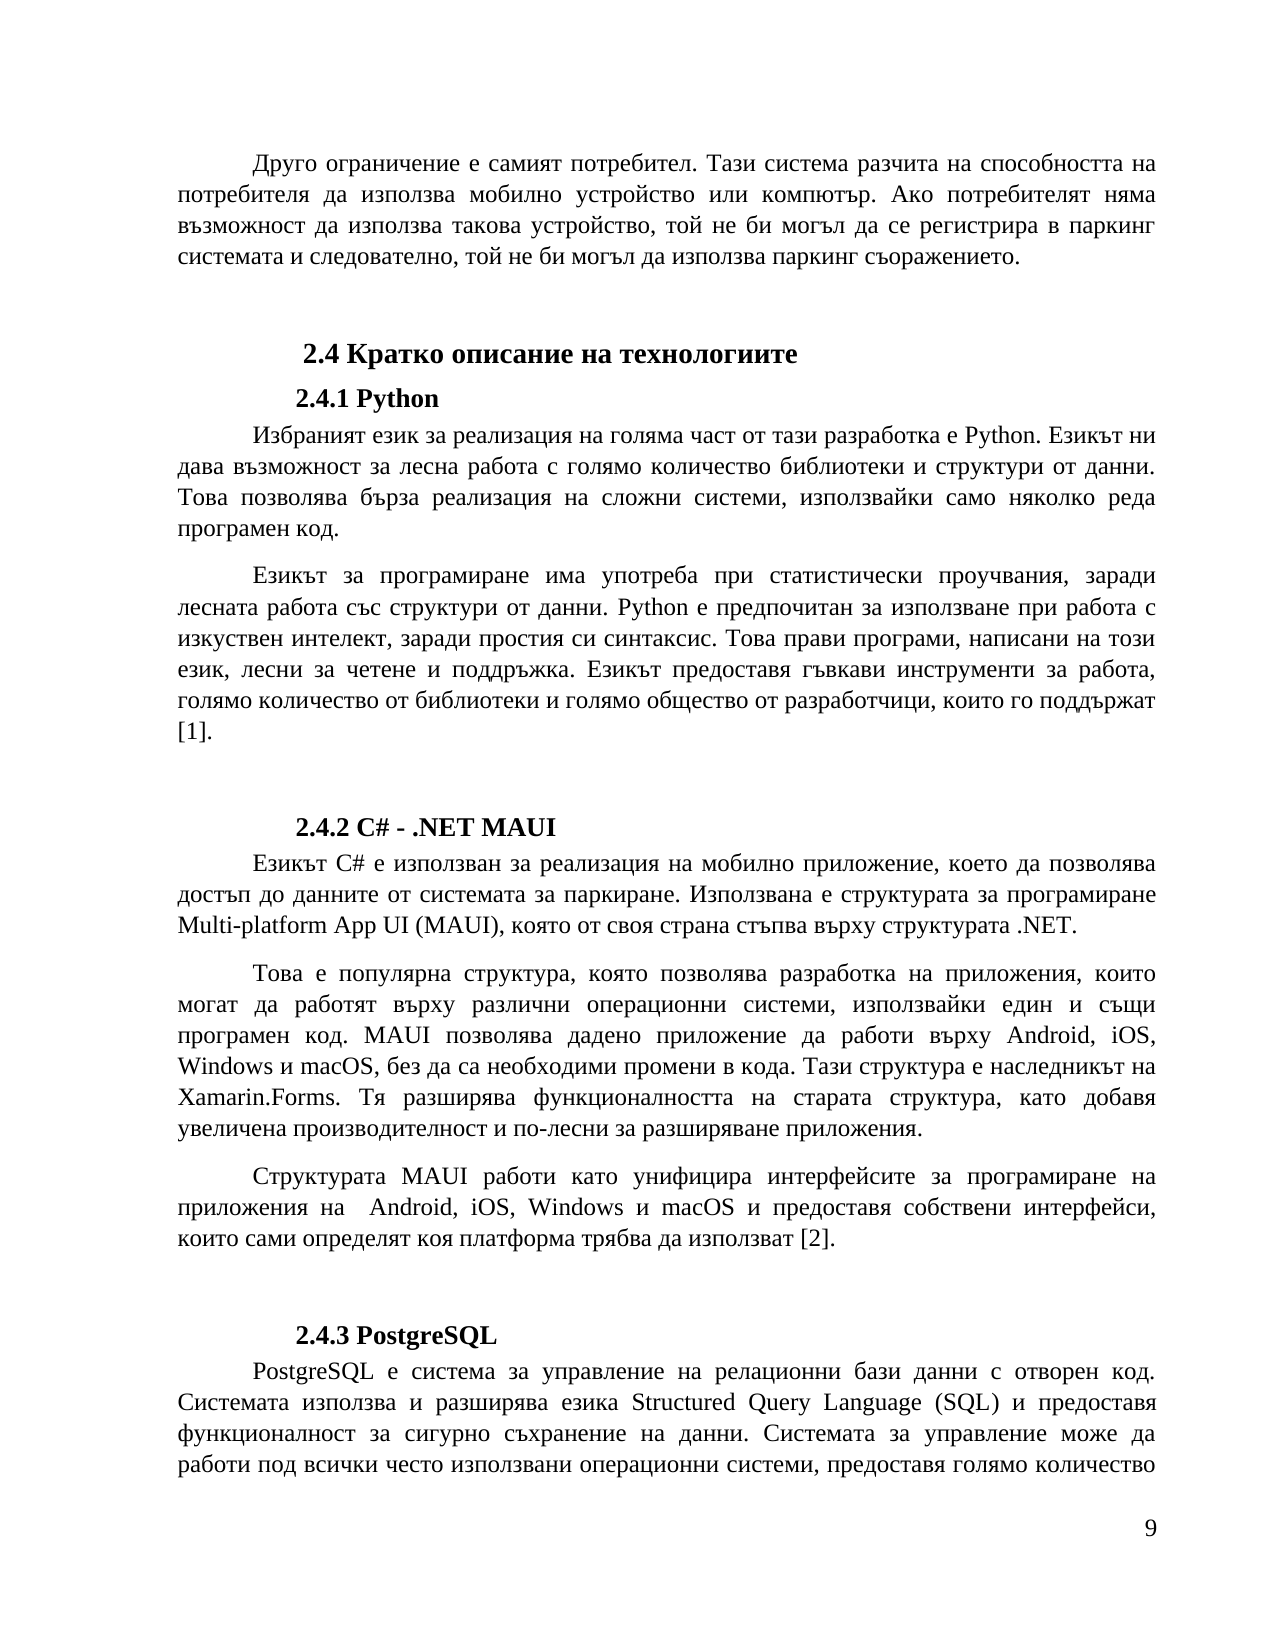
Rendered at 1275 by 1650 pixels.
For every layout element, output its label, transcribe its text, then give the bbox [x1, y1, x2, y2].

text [177, 1356, 1157, 1478]
text Структурата MAUI работи като унифицира интерфейсите за програмиране на приложения на Android, iOS, Windows и macOS и предоставя собствени интерфейси, които сами определят коя платформа трябва да използват . [177, 1161, 1157, 1252]
text Езикът C# е използван за реализация на мобилно приложение, което да позволява достъп до данните от системата за паркиране. Използвана е структурата за програмиране Multi-platform App UI (MAUI), която от своя страна стъпва върху структурата .NET. [177, 848, 1157, 939]
subtitle 2.4.1 Python [295, 382, 1157, 413]
text Друго ограничение е самият потребител. Тази система разчита на способността на потребителя да използва мобилно устройство или компютър. Ако потребителят няма възможност да използва такова устройство, той не би могъл да се регистрира в паркинг системата и следователно, той не би могъл да използва паркинг съоражението. [177, 148, 1157, 269]
subtitle 2.4.3 PostgreSQL [295, 1319, 1157, 1350]
text Езикът за програмиране има употреба при статистически проучвания, заради лесната работа със структури от данни. Python е предпочитан за използване при работа с изкуствен интелект, заради простия си синтаксис. Това прави програми, написани на този език, лесни за четене и поддръжка. Езикът предоставя гъвкави инструменти за работа, голямо количество от библиотеки и голямо общество от разработчици, които го поддържат. [177, 561, 1157, 744]
text Това е популярна структура, която позволява разработка на приложения, които могат да работят върху различни операционни системи, използвайки един и същи програмен код. MAUI позволява дадено приложение да работи върху Android, iOS, Windows и macOS, без да са необходими промени в кода. Тази структура е наследникът на Xamarin.Forms. Тя разширява функционалността на старата структура, като добавя увеличена производителност и по-лесни за разширяване приложения. [177, 958, 1157, 1142]
subtitle 2.4.2 C# - .NET MAUI [295, 811, 1157, 842]
subtitle 2.4 Кратко описание на технологиите [295, 336, 1157, 370]
text Избраният език за реализация на голяма част от тази разработка е Python. Езикът ни дава възможност за лесна работа с голямо количество библиотеки и структури от данни. Това позволява бърза реализация на сложни системи, използвайки само няколко реда програмен код. [177, 420, 1157, 542]
